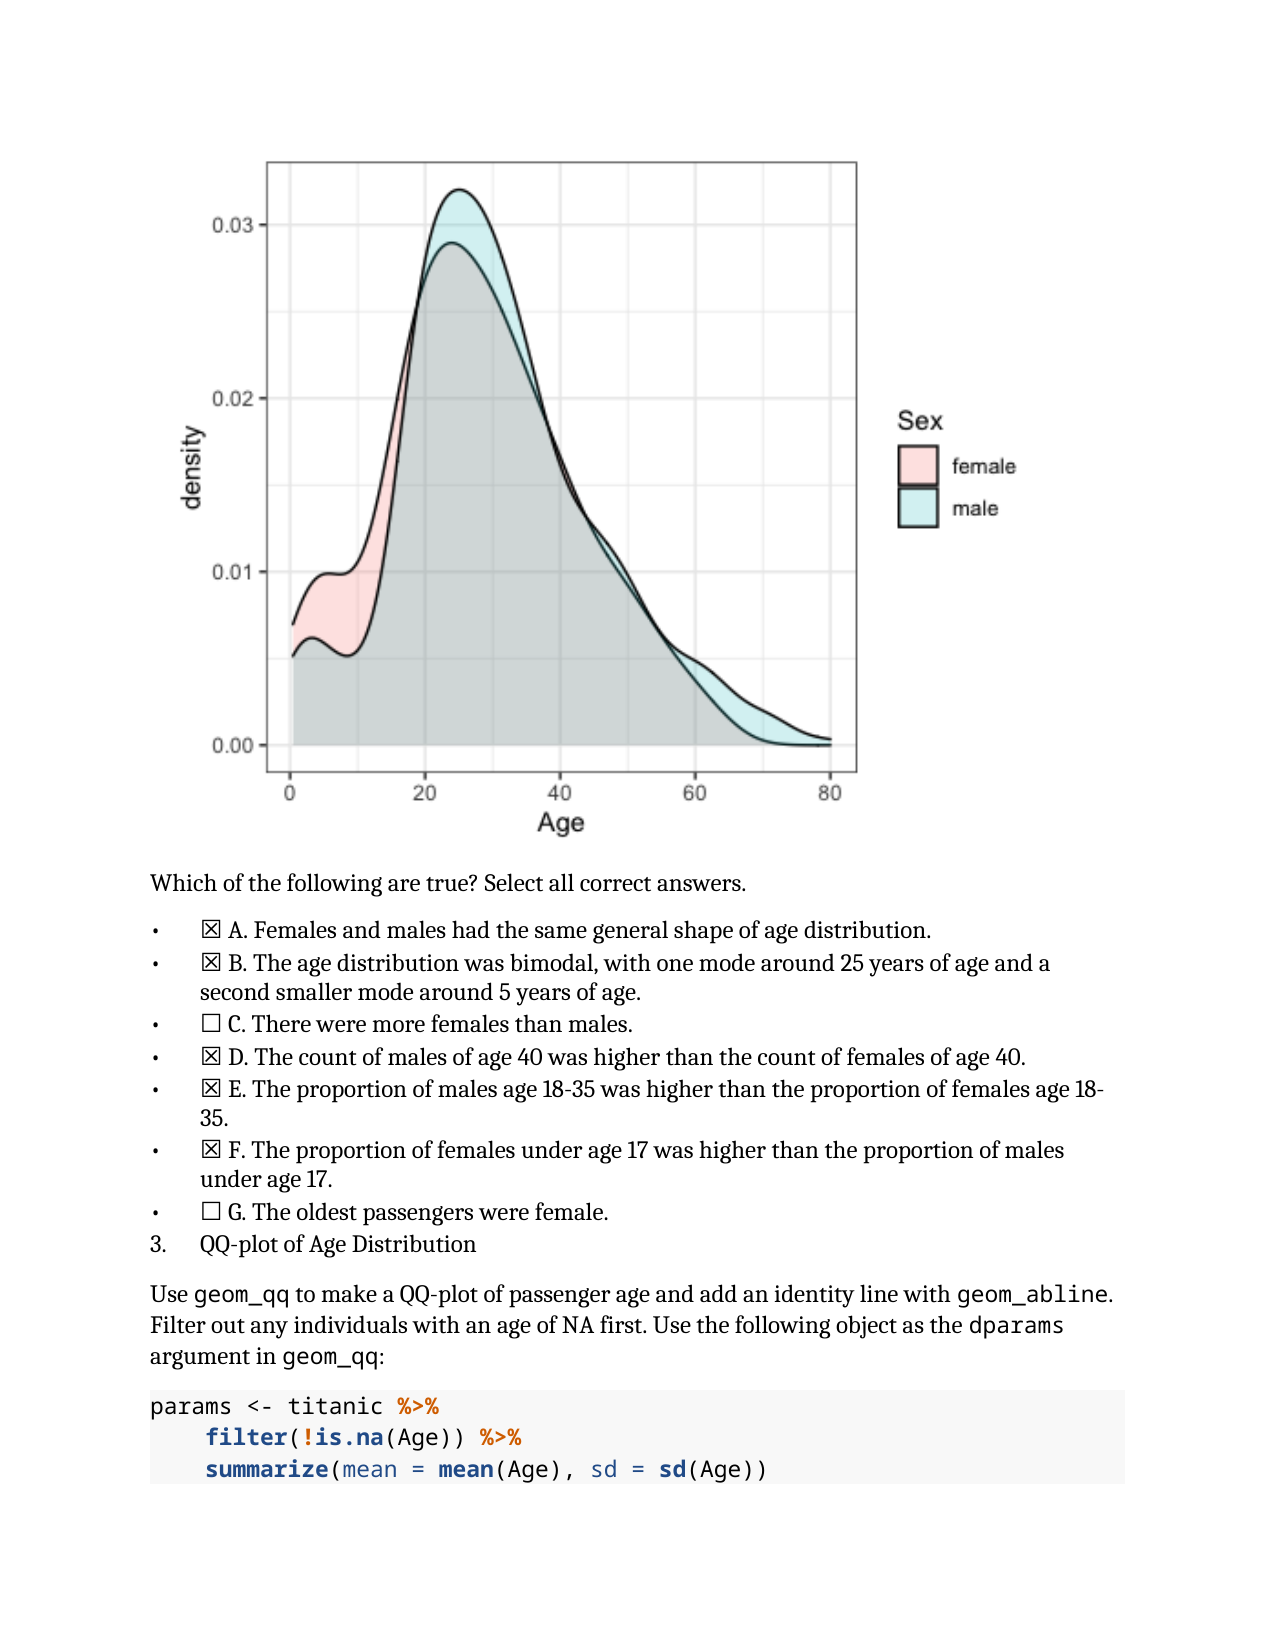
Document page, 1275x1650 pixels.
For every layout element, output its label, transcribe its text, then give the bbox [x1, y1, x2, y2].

list ☒ E. The proportion of males age 18-35 was higher than the proportion of females age 18-35. [150, 1075, 1125, 1132]
text Use geom_qq to make a QQ-plot of passenger age and add an identity line with geom_abline. Filter out any individuals with an age of NA first. Use the following object as the dparams argument in geom_qq: [150, 1277, 1125, 1371]
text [150, 1390, 1125, 1484]
list ☐ G. The oldest passengers were female. [150, 1197, 1125, 1226]
list ☒ A. Females and males had the same general shape of age distribution. [150, 916, 1125, 945]
list ☒ B. The age distribution was bimodal, with one mode around 25 years of age and a second smaller mode around 5 years of age. [150, 949, 1125, 1006]
list ☐ C. There were more females than males. [150, 1010, 1125, 1039]
list ☒ F. The proportion of females under age 17 was higher than the proportion of males under age 17. [150, 1136, 1125, 1194]
list QQ-plot of Age Distribution [150, 1230, 1125, 1259]
picture [168, 150, 1044, 850]
text Which of the following are true? Select all correct answers. [150, 869, 1125, 897]
list ☒ D. The count of males of age 40 was higher than the count of females of age 40. [150, 1042, 1125, 1071]
